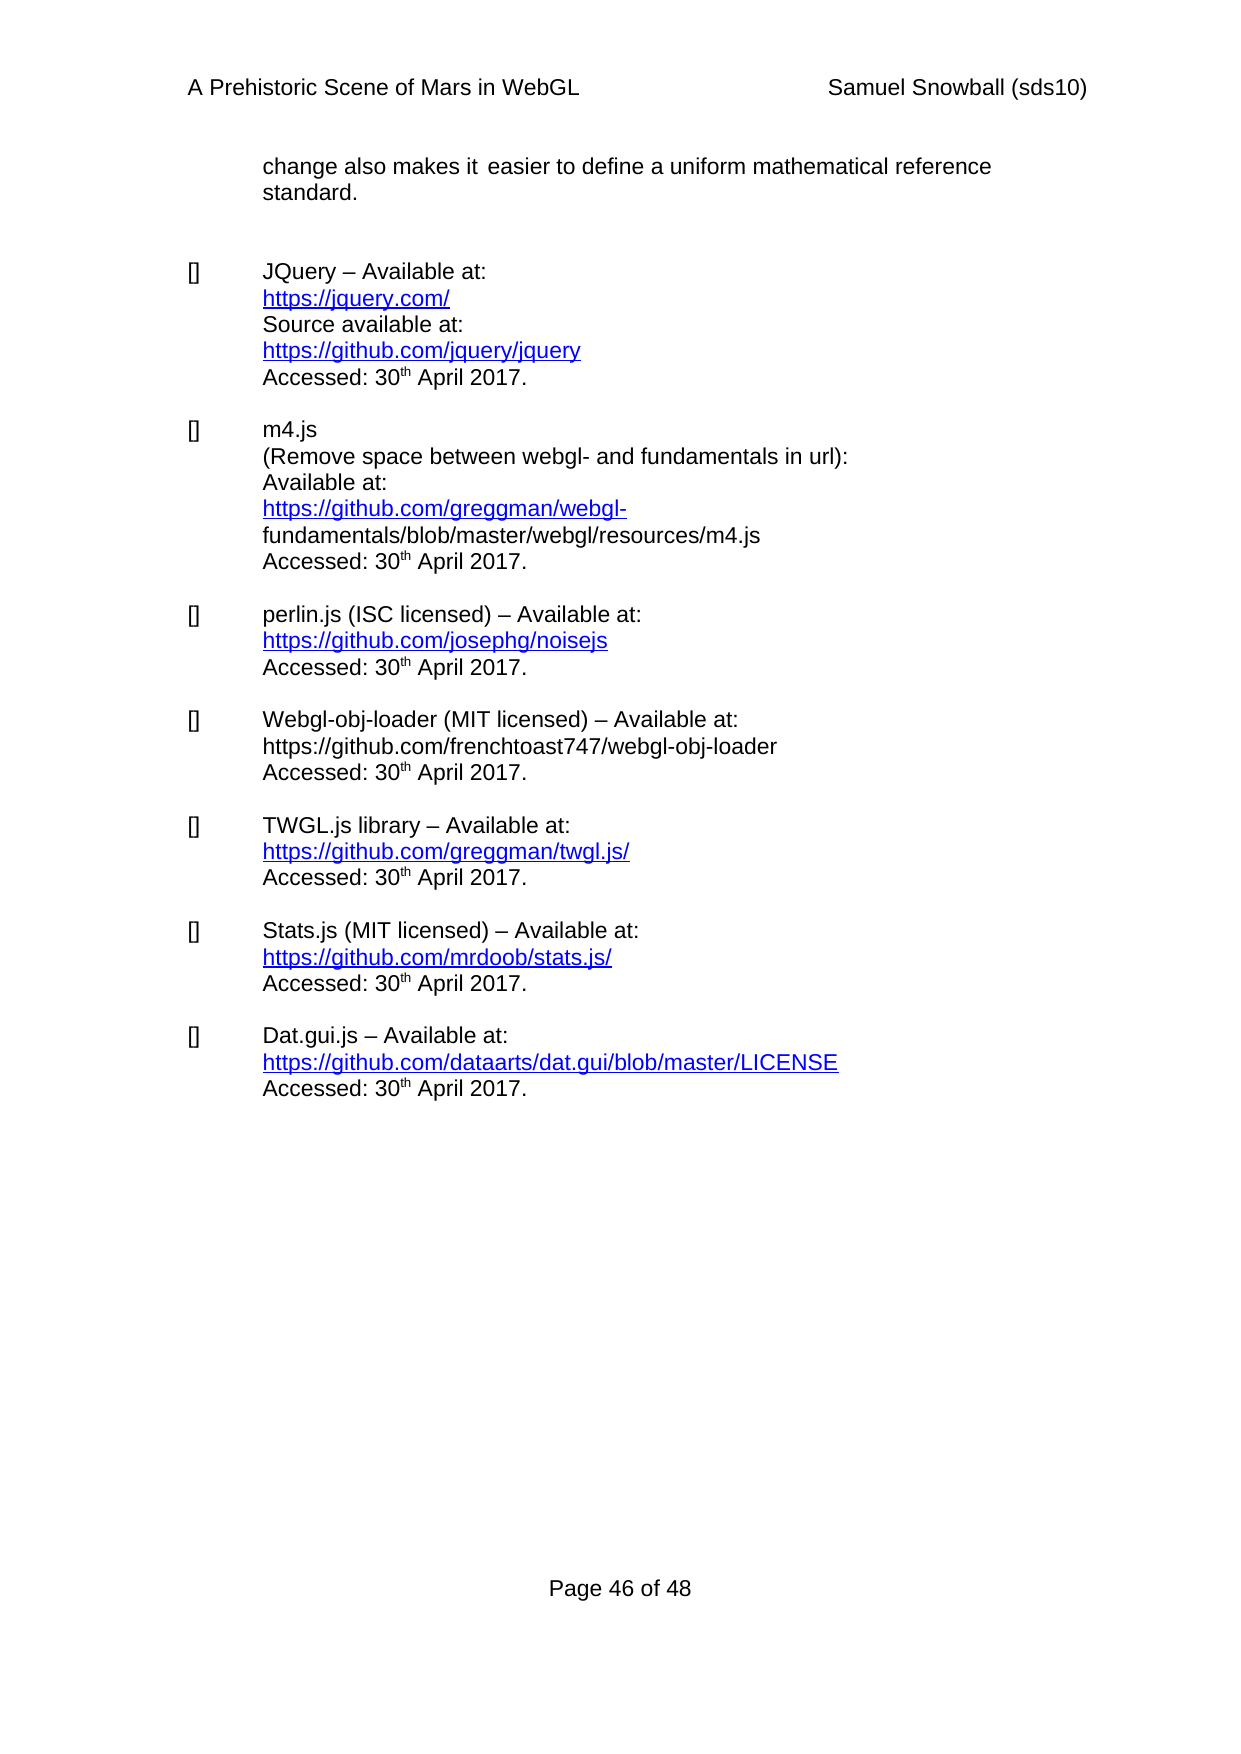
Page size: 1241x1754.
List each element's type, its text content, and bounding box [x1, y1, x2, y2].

text Accessed: 30th April 2017. [187, 548, 1053, 574]
text https://github.com/mrdoob/stats.js/ [187, 943, 1053, 970]
text [] perlin.js (ISC licensed) – Available at: [187, 601, 1053, 627]
text [] Webgl-obj-loader (MIT licensed) – Available at: [187, 706, 1053, 733]
text https://github.com/jquery/jquery [187, 337, 1053, 364]
text [] Stats.js (MIT licensed) – Available at: [187, 917, 1053, 943]
text [] Dat.gui.js – Available at: https://github.com/dataarts/dat.gui/blob/master/LICENSE [187, 1022, 1053, 1075]
text https://github.com/greggman/webgl- fundamentals/blob/master/webgl/resources/m4.js [187, 495, 1053, 548]
text https://jquery.com/ [187, 284, 1053, 311]
text https://github.com/greggman/twgl.js/ [187, 838, 1053, 864]
text Available at: [187, 469, 1053, 495]
text Accessed: 30th April 2017. [187, 864, 1053, 891]
text Accessed: 30th April 2017. [187, 1075, 1053, 1102]
text Accessed: 30th April 2017. [187, 970, 1053, 996]
text Accessed: 30th April 2017. [187, 653, 1053, 680]
text Accessed: 30th April 2017. [187, 364, 1053, 390]
text [] TWGL.js library – Available at: [187, 812, 1053, 838]
text [] m4.js [187, 416, 1053, 443]
text Accessed: 30th April 2017. [187, 759, 1053, 785]
text https://github.com/josephg/noisejs [187, 627, 1053, 653]
text (Remove space between webgl- and fundamentals in url): [187, 443, 1053, 469]
text https://github.com/frenchtoast747/webgl-obj-loader [187, 733, 1053, 759]
text [] JQuery – Available at: [187, 258, 1053, 284]
text Source available at: [187, 311, 1053, 337]
